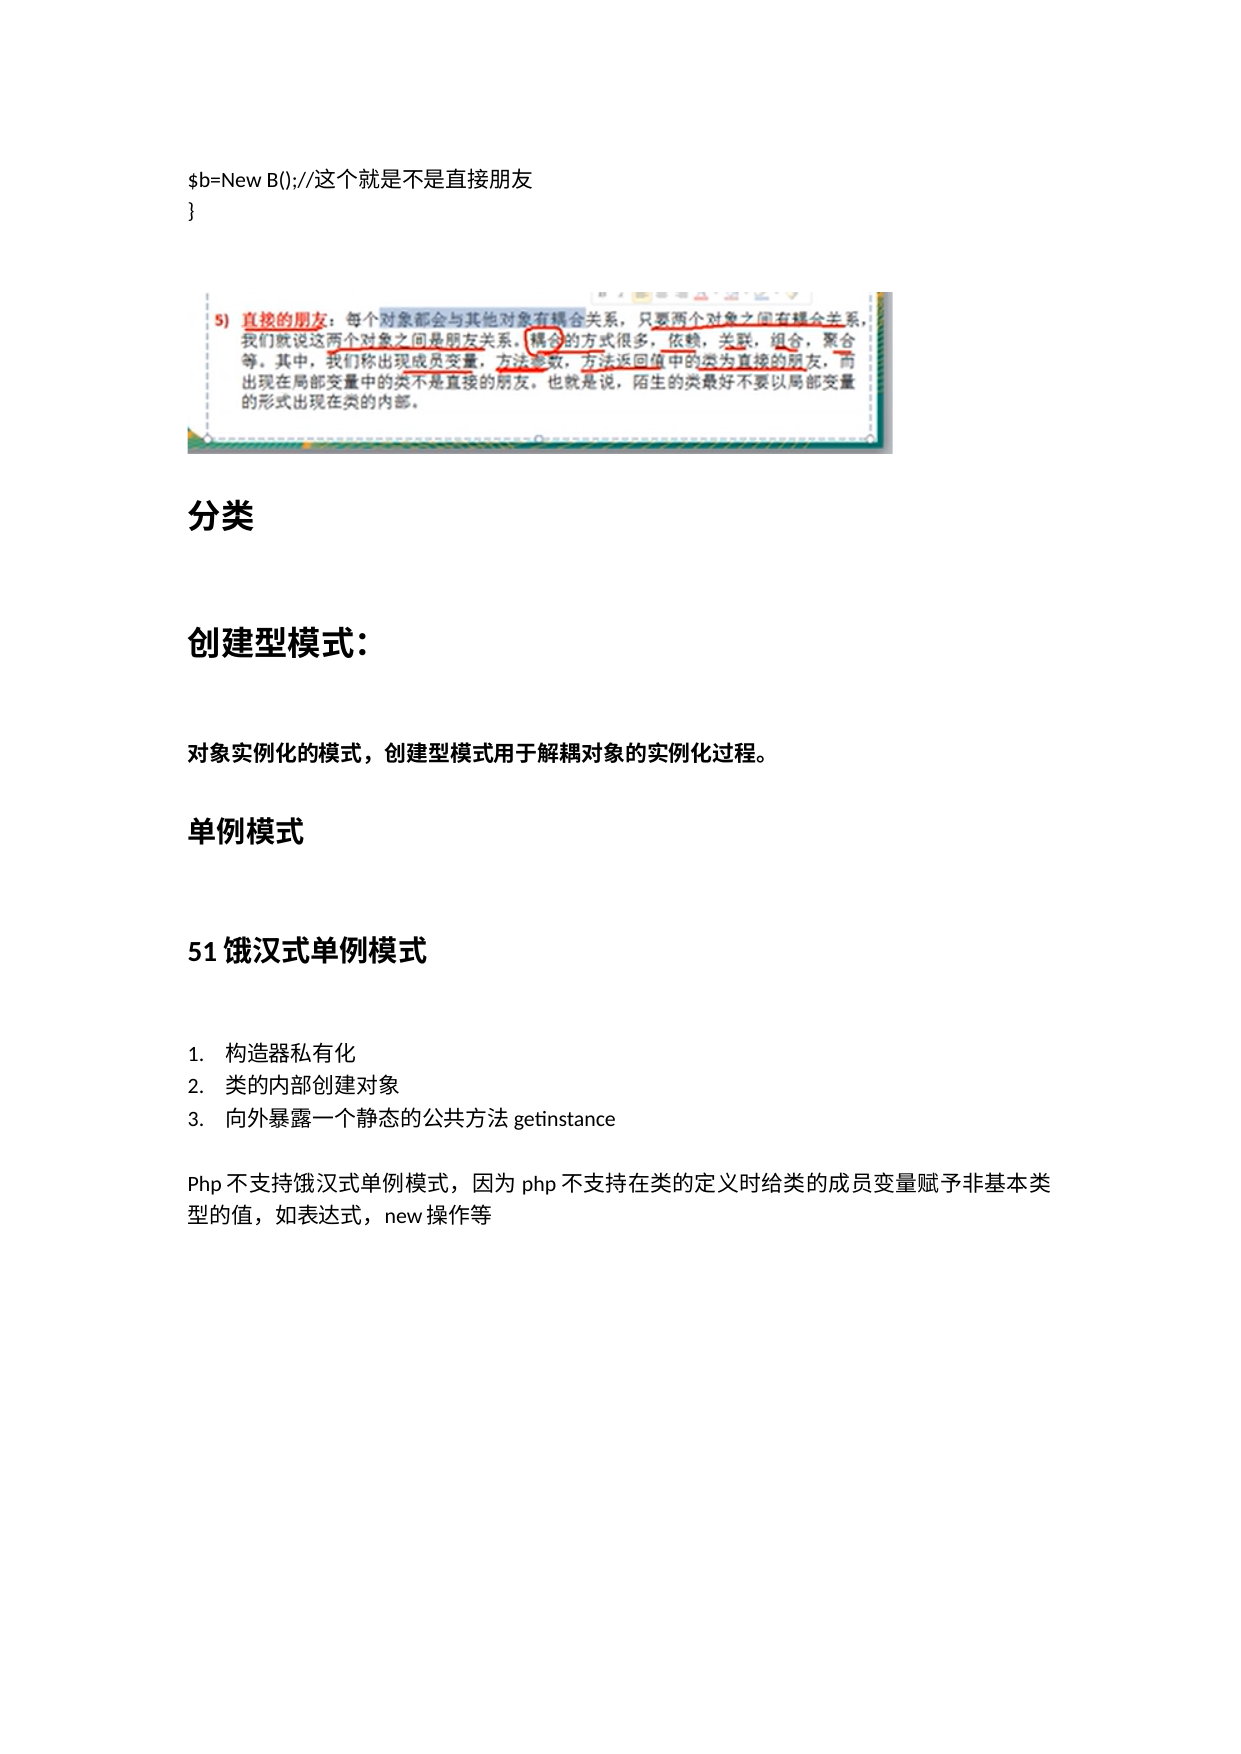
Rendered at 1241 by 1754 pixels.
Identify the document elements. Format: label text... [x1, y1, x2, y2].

subtitle 单例模式 [187, 798, 1053, 863]
text 对象实例化的模式，创建型模式用于解耦对象的实例化过程。 [187, 736, 1053, 768]
list 构造器私有化 [187, 1035, 1053, 1068]
subtitle 51饿汉式单例模式 [187, 916, 1053, 981]
subtitle 创建型模式： [187, 609, 1053, 674]
text Php不支持饿汉式单例模式，因为php不支持在类的定义时给类的成员变量赋予非基本类型的值，如表达式，new操作等 [187, 1165, 1053, 1230]
subtitle 分类 [187, 482, 1053, 547]
text } [187, 194, 1053, 227]
list 向外暴露一个静态的公共方法getinstance [187, 1100, 1053, 1133]
text $b=New B();//这个就是不是直接朋友 [187, 162, 1053, 194]
picture [187, 292, 893, 454]
list 类的内部创建对象 [187, 1068, 1053, 1100]
